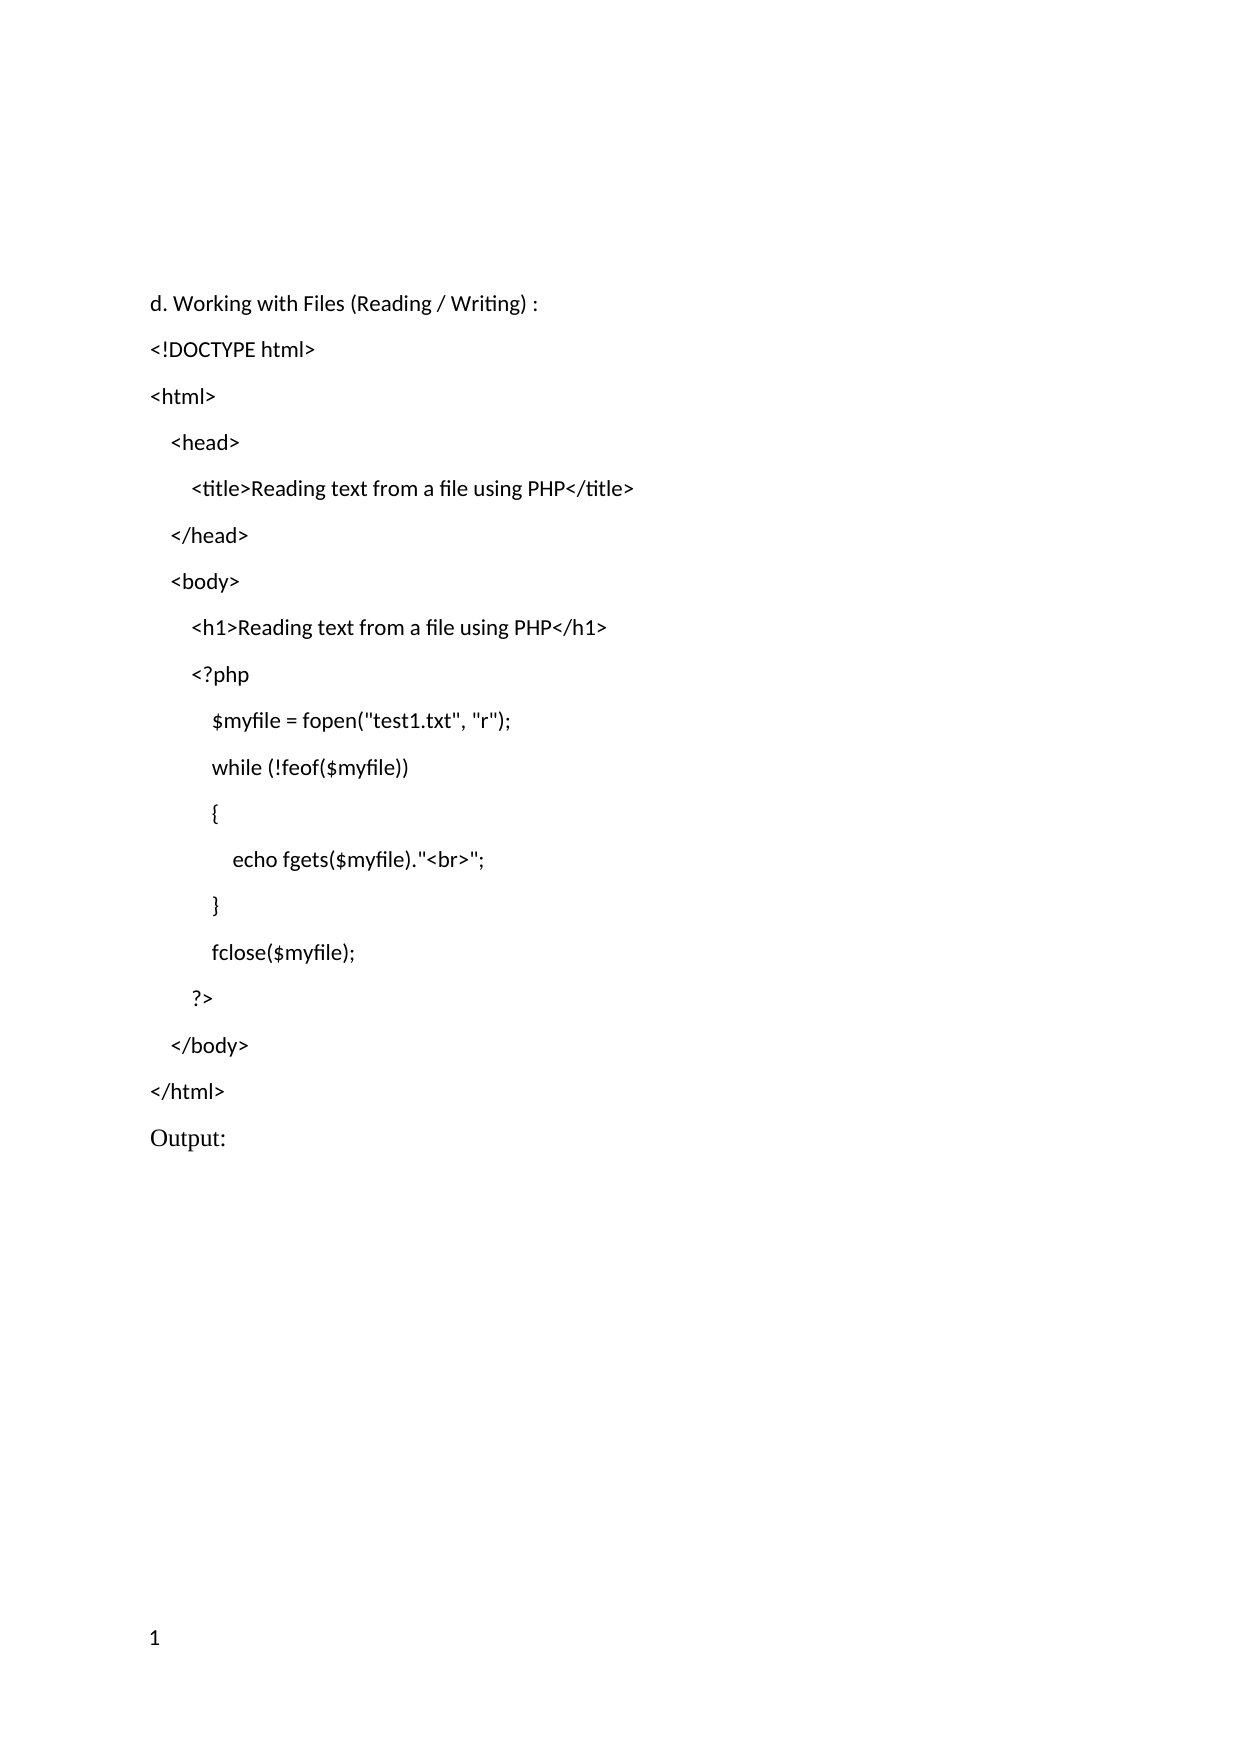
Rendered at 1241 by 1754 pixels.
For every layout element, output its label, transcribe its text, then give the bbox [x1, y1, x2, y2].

text echo fgets($myfile)."<br>"; [150, 845, 1090, 873]
text { [150, 799, 1090, 827]
text $myfile = fopen("test1.txt", "r"); [150, 706, 1090, 734]
text </html> [150, 1077, 1090, 1105]
text <h1>Reading text from a file using PHP</h1> [150, 613, 1090, 642]
text <title>Reading text from a file using PHP</title> [150, 474, 1090, 502]
text fclose($myfile); [150, 938, 1090, 966]
text ?> [150, 984, 1090, 1012]
text d. Working with Files (Reading / Writing) : [150, 289, 1090, 317]
text <body> [150, 567, 1090, 595]
text Output: [150, 1123, 1090, 1152]
text </head> [150, 521, 1090, 549]
text } [150, 892, 1090, 920]
text <!DOCTYPE html> [150, 335, 1090, 363]
text while (!feof($myfile)) [150, 753, 1090, 781]
text <html> [150, 382, 1090, 410]
text </body> [150, 1031, 1090, 1059]
text <head> [150, 428, 1090, 456]
text <?php [150, 660, 1090, 688]
